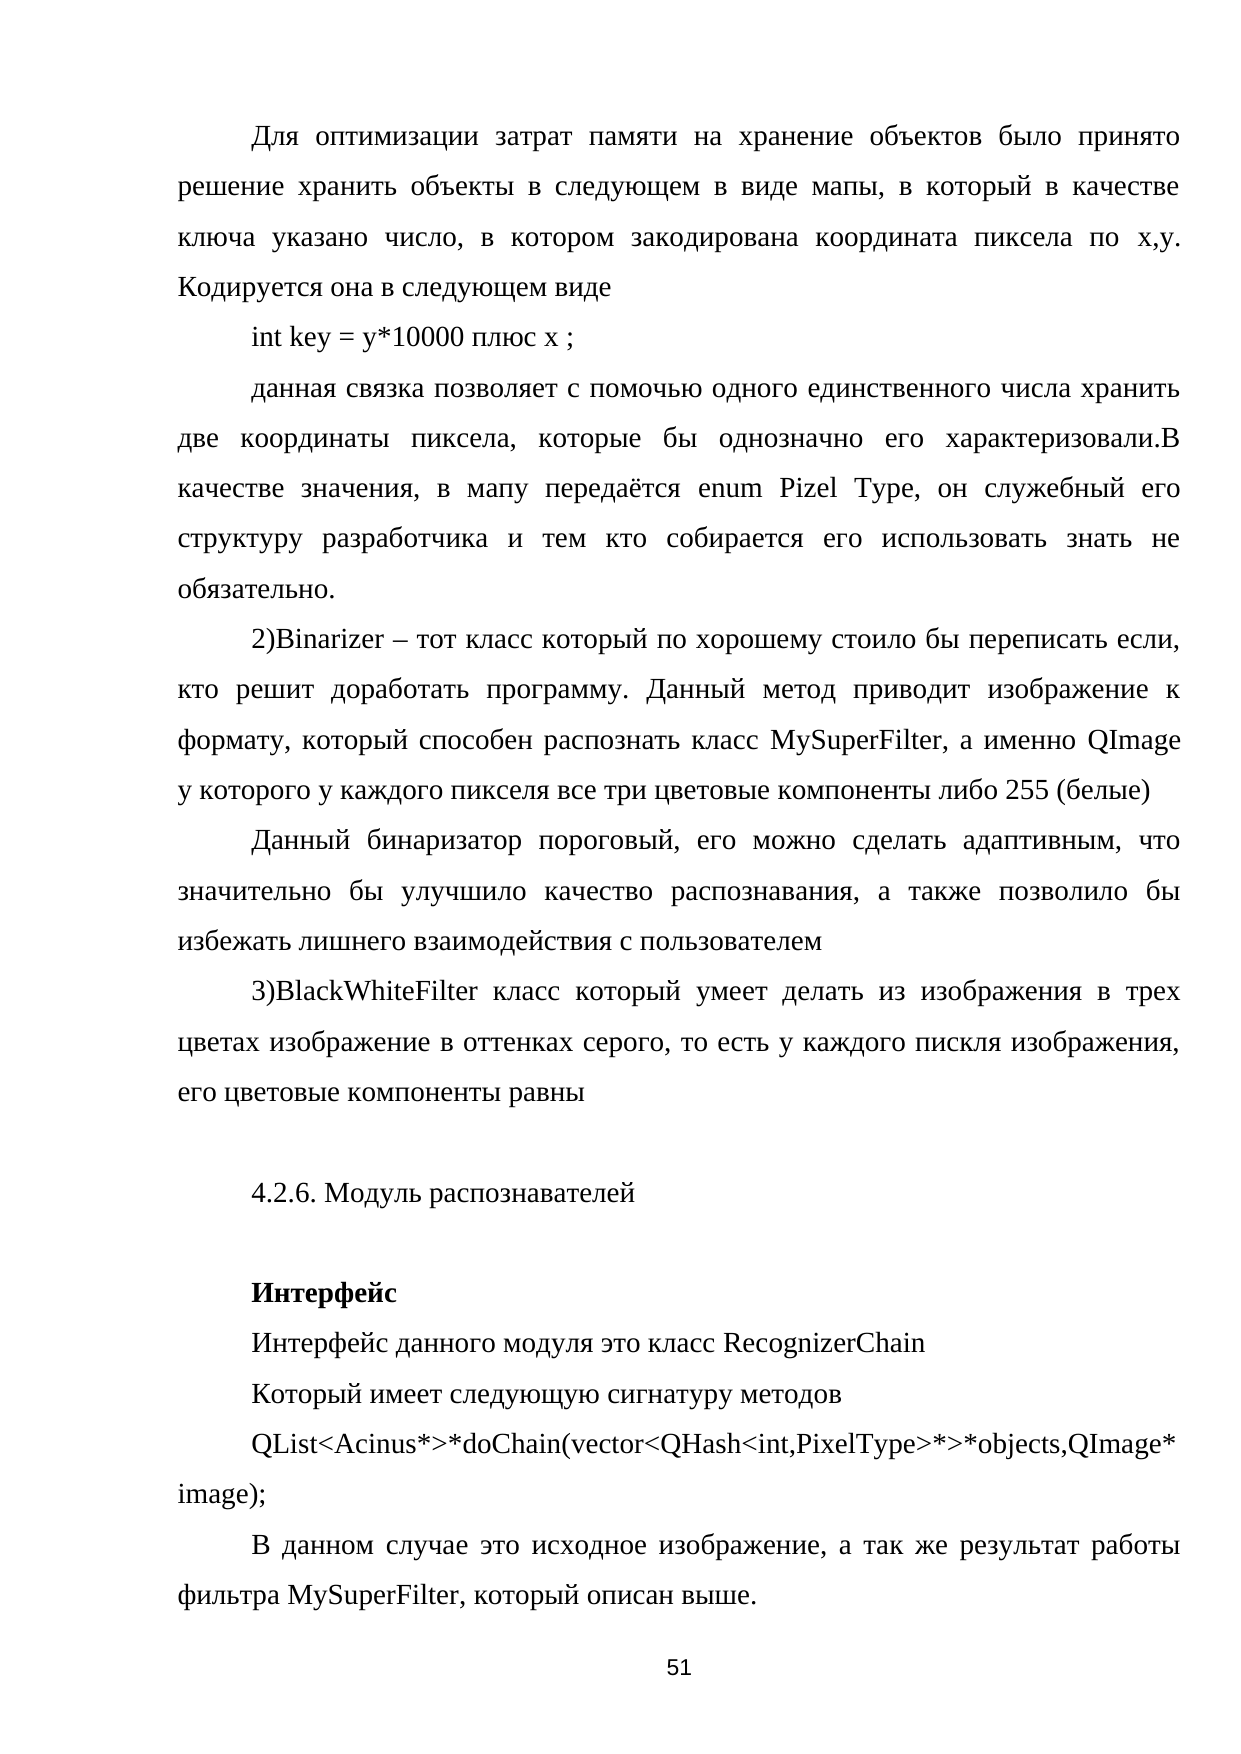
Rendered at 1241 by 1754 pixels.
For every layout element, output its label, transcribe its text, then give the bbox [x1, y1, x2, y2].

list 2)Binarizer – тот класс который по хорошему стоило бы переписать если, кто решит доработать программу. Данный метод приводит изображение к формату, который способен распознать класс MySuperFilter, а именно QImage у которого у каждого пикселя все три цветовые компоненты либо 255 (белые) [177, 621, 1181, 806]
list Для оптимизации затрат памяти на хранение объектов было принято решение хранить объекты в следующем в виде мапы, в который в качестве ключа указано число, в котором закодирована координата пиксела по x,y. Кодируется она в следующем виде [177, 118, 1181, 303]
text 4.2.6. Модуль распознавателей [177, 1175, 1181, 1208]
list данная связка позволяет с помочью одного единственного числа хранить две координаты пиксела, которые бы однозначно его характеризовали.В качестве значения, в мапу передаётся enum Pizel Type, он служебный его структуру разработчика и тем кто собирается его использовать знать не обязательно. [177, 370, 1181, 604]
text Интерфейс [177, 1275, 1181, 1309]
text QList<Acinus*>*doChain(vector<QHash<int,PixelType>*>*objects,QImage* image); [177, 1426, 1181, 1510]
text Который имеет следующую сигнатуру методов [177, 1376, 1181, 1409]
text Интерфейс данного модуля это класс RecognizerChain [177, 1326, 1181, 1359]
list Данный бинаризатор пороговый, его можно сделать адаптивным, что значительно бы улучшило качество распознавания, а также позволило бы избежать лишнего взаимодействия с пользователем [177, 822, 1181, 957]
text В данном случае это исходное изображение, а так же результат работы фильтра MySuperFilter, который описан выше. [177, 1527, 1181, 1611]
list int key = y*10000 плюс x ; [177, 319, 1181, 353]
text 3)BlackWhiteFilter класс который умеет делать из изображения в трех цветах изображение в оттенках серого, то есть у каждого пискля изображения, его цветовые компоненты равны [177, 973, 1181, 1108]
